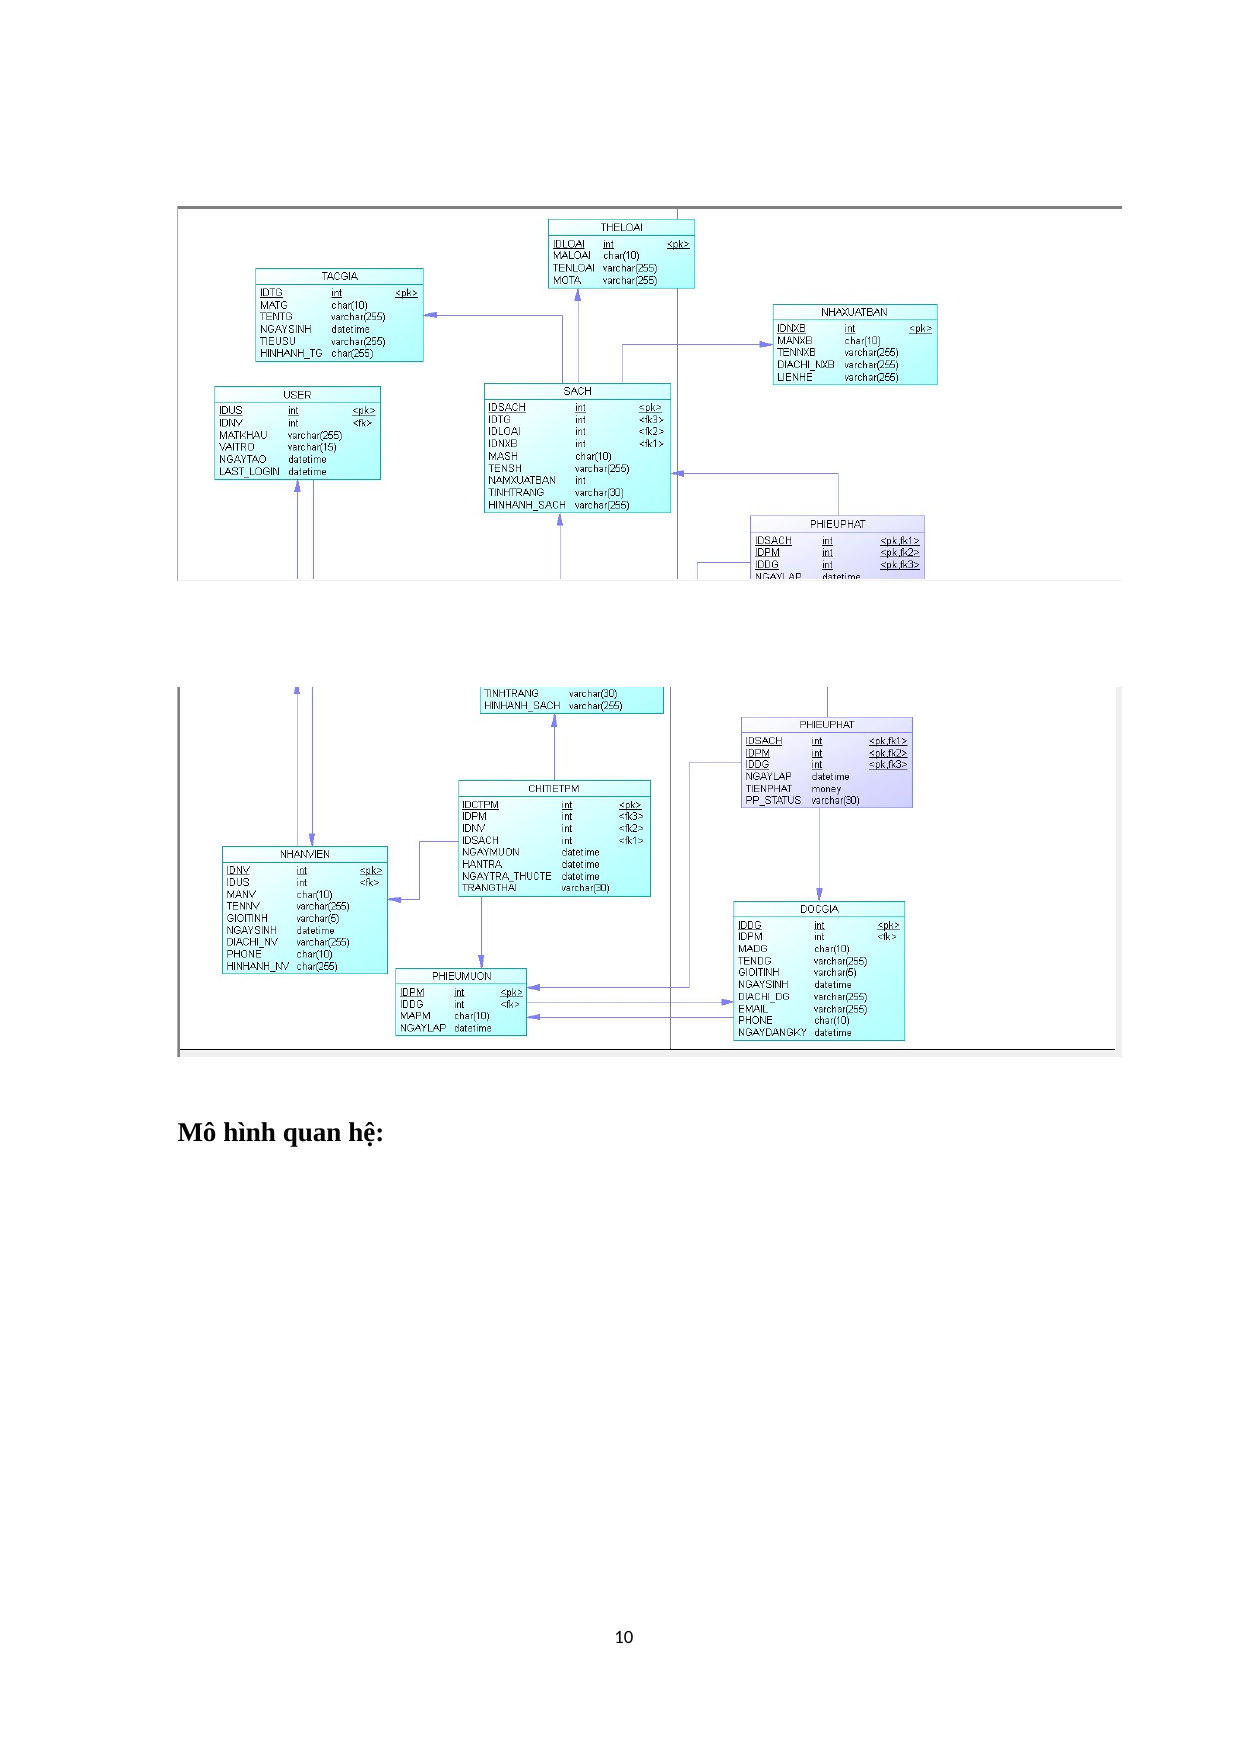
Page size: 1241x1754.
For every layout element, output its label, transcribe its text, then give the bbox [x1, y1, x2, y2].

text Mô hình quan hệ: [177, 1116, 1070, 1147]
picture [177, 687, 1123, 1057]
picture [177, 206, 1123, 581]
